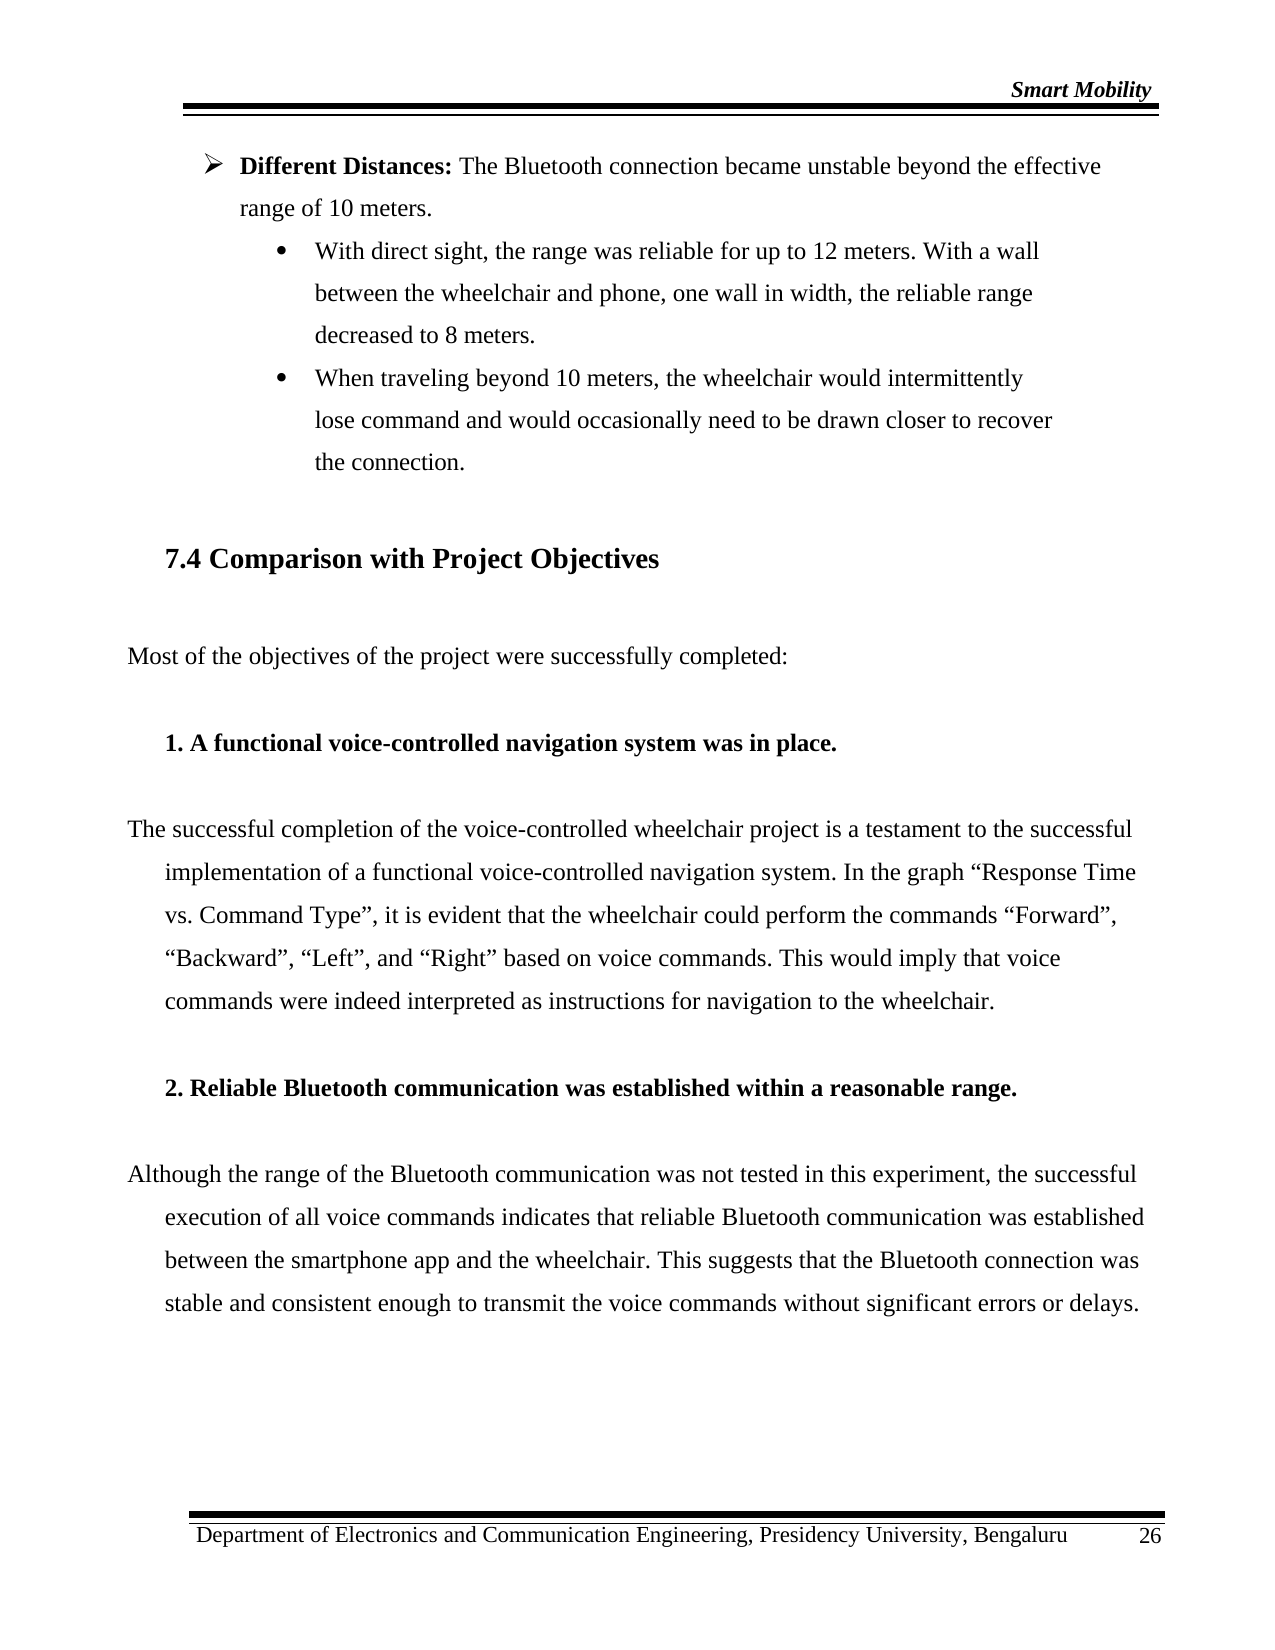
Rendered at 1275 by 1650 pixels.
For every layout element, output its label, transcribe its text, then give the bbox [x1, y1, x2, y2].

subtitle Comparison with Project Objectives [164, 541, 1246, 574]
list When traveling beyond 10 meters, the wheelchair would intermittently lose command and would occasionally need to be drawn closer to recover the connection. [277, 363, 1069, 476]
list With direct sight, the range was reliable for up to 12 meters. With a wall between the wheelchair and phone, one wall in width, the reliable range decreased to 8 meters. [277, 236, 1128, 349]
subtitle A functional voice-controlled navigation system was in place. [164, 728, 1246, 757]
text The successful completion of the voice-controlled wheelchair project is a testament to the successful implementation of a functional voice-controlled navigation system. In the graph “Response Time vs. Command Type”, it is evident that the wheelchair could perform the commands “Forward”, “Backward”, “Left”, and “Right” based on voice commands. This would imply that voice commands were indeed interpreted as instructions for navigation to the wheelchair. [127, 814, 1153, 1015]
text Most of the objectives of the project were successfully completed: [127, 641, 1246, 670]
text Although the range of the Bluetooth communication was not tested in this experiment, the successful execution of all voice commands indicates that reliable Bluetooth communication was established between the smartphone app and the wheelchair. This suggests that the Bluetooth connection was stable and consistent enough to transmit the voice commands without significant errors or delays. [127, 1159, 1153, 1317]
subtitle Reliable Bluetooth communication was established within a reasonable range. [164, 1073, 1246, 1102]
list Different Distances: The Bluetooth connection became unstable beyond the effective range of 10 meters. [202, 151, 1101, 221]
